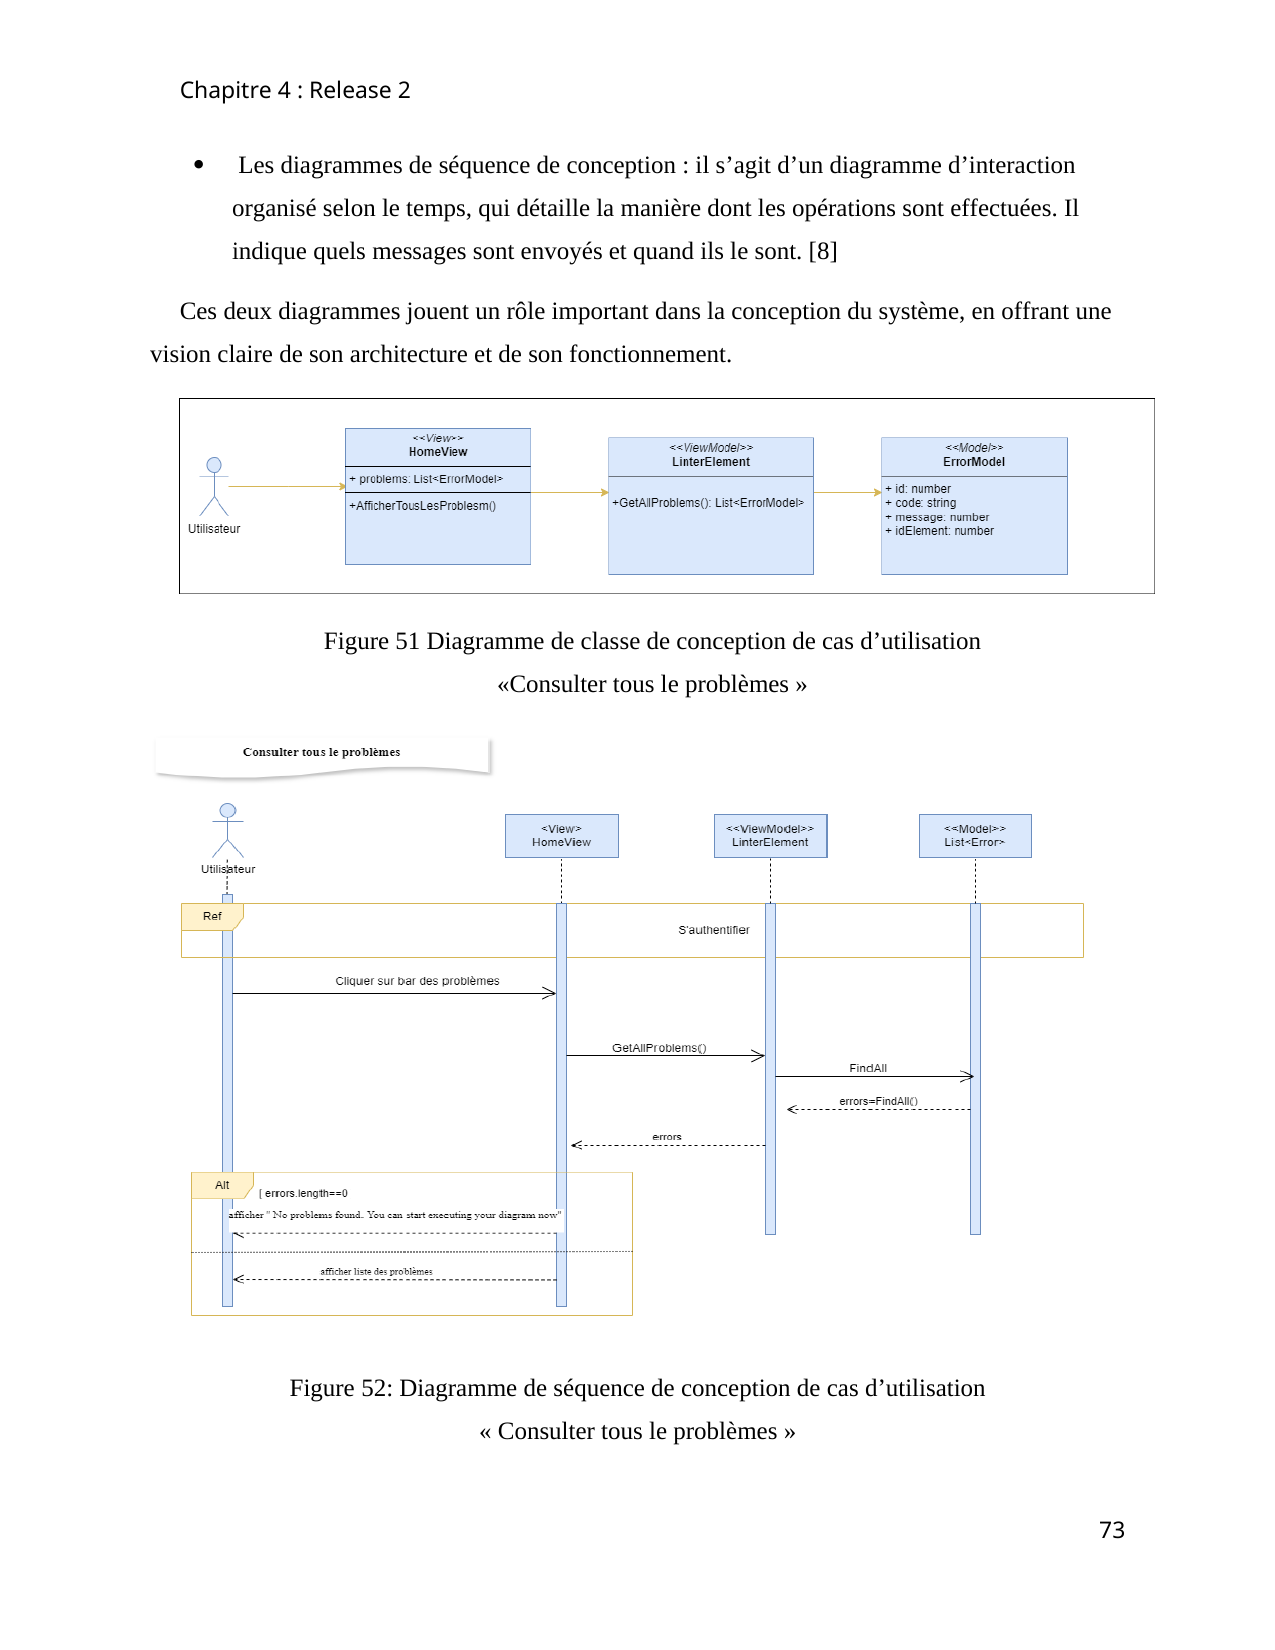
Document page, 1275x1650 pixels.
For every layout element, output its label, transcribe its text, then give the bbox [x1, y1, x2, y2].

picture [179, 398, 1155, 594]
text Figure 51 Diagramme de classe de conception de cas d’utilisation [150, 626, 1125, 655]
list Les diagrammes de séquence de conception : il s’agit d’un diagramme d’interaction organisé selon le temps, qui détaille la manière dont les opérations sont effectuées. Il indique quels messages sont envoyés et quand ils le sont. [8] [194, 150, 1125, 265]
text «Consulter tous le problèmes » [150, 669, 1125, 698]
picture [151, 733, 1124, 1359]
text « Consulter tous le problèmes » [150, 1416, 1125, 1445]
text Ces deux diagrammes jouent un rôle important dans la conception du système, en offrant une vision claire de son architecture et de son fonctionnement. [150, 296, 1125, 368]
